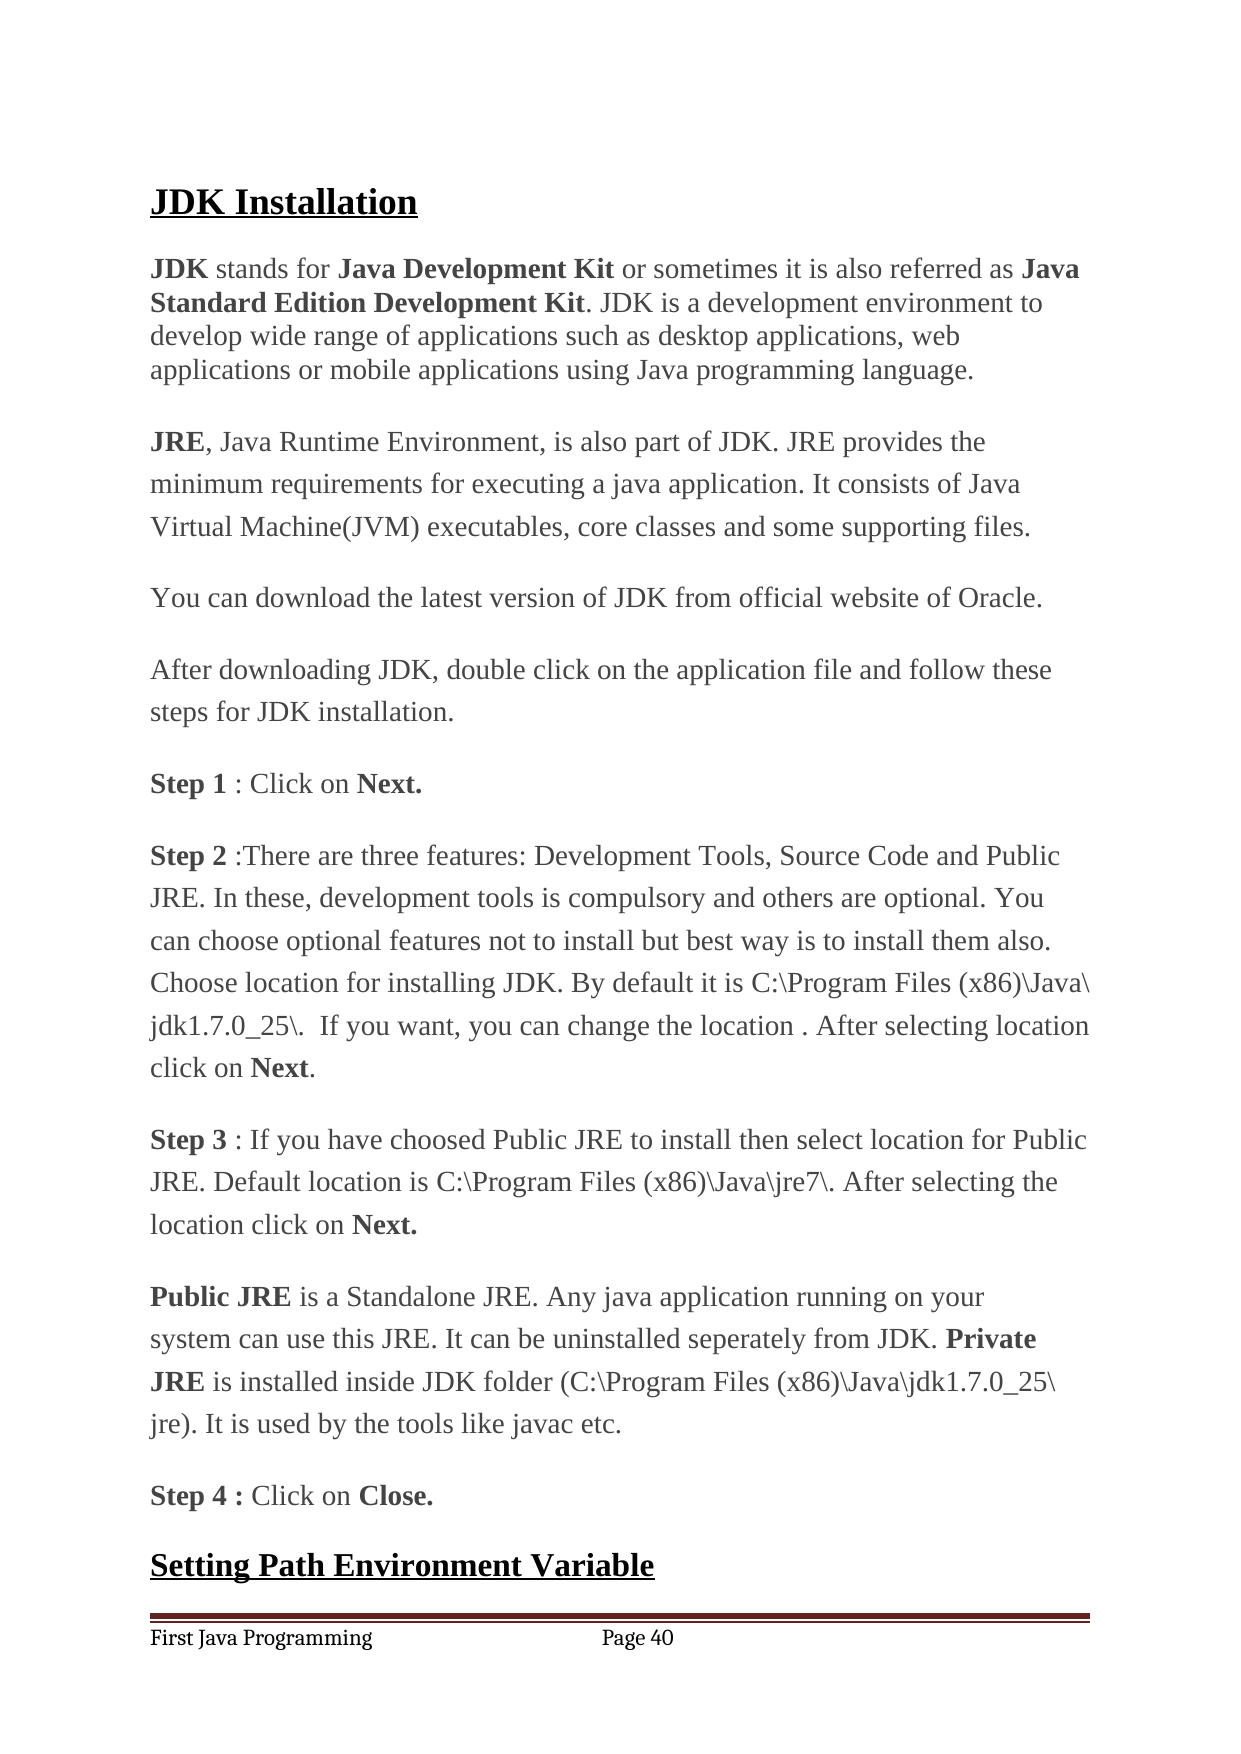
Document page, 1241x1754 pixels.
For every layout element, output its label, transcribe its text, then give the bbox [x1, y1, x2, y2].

text Step 2 :There are three features: Development Tools, Source Code and Public JRE. In these, development tools is compulsory and others are optional. You can choose optional features not to install but best way is to install them also. Choose location for installing JDK. By default it is C:\Program Files (x86)\Java\jdk1.7.0_25\. If you want, you can change the location . After selecting location click on Next. [150, 829, 1090, 1084]
text JRE, Java Runtime Environment, is also part of JDK. JRE provides the minimum requirements for executing a java application. It consists of Java Virtual Machine(JVM) executables, core classes and some supporting files. [150, 415, 1090, 542]
text JDK stands for Java Development Kit or sometimes it is also referred as Java Standard Edition Development Kit. JDK is a development environment to develop wide range of applications such as desktop applications, web applications or mobile applications using Java programming language. [150, 251, 1090, 386]
text Step 1 : Click on Next. [150, 757, 1090, 800]
text You can download the latest version of JDK from official website of Oracle. [150, 571, 1090, 614]
text Step 3 : If you have choosed Public JRE to install then select location for Public JRE. Default location is C:\Program Files (x86)\Java\jre7\. After selecting the location click on Next. [150, 1113, 1090, 1241]
text Public JRE is a Standalone JRE. Any java application running on your system can use this JRE. It can be uninstalled seperately from JDK. Private JRE is installed inside JDK folder (C:\Program Files (x86)\Java\jdk1.7.0_25\jre). It is used by the tools like javac etc. [150, 1270, 1090, 1440]
text Setting Path Environment Variable [150, 1541, 1090, 1583]
text Step 4 : Click on Close. [150, 1469, 1090, 1511]
text After downloading JDK, double click on the application file and follow these steps for JDK installation. [150, 643, 1090, 728]
text JDK Installation [150, 179, 1090, 222]
